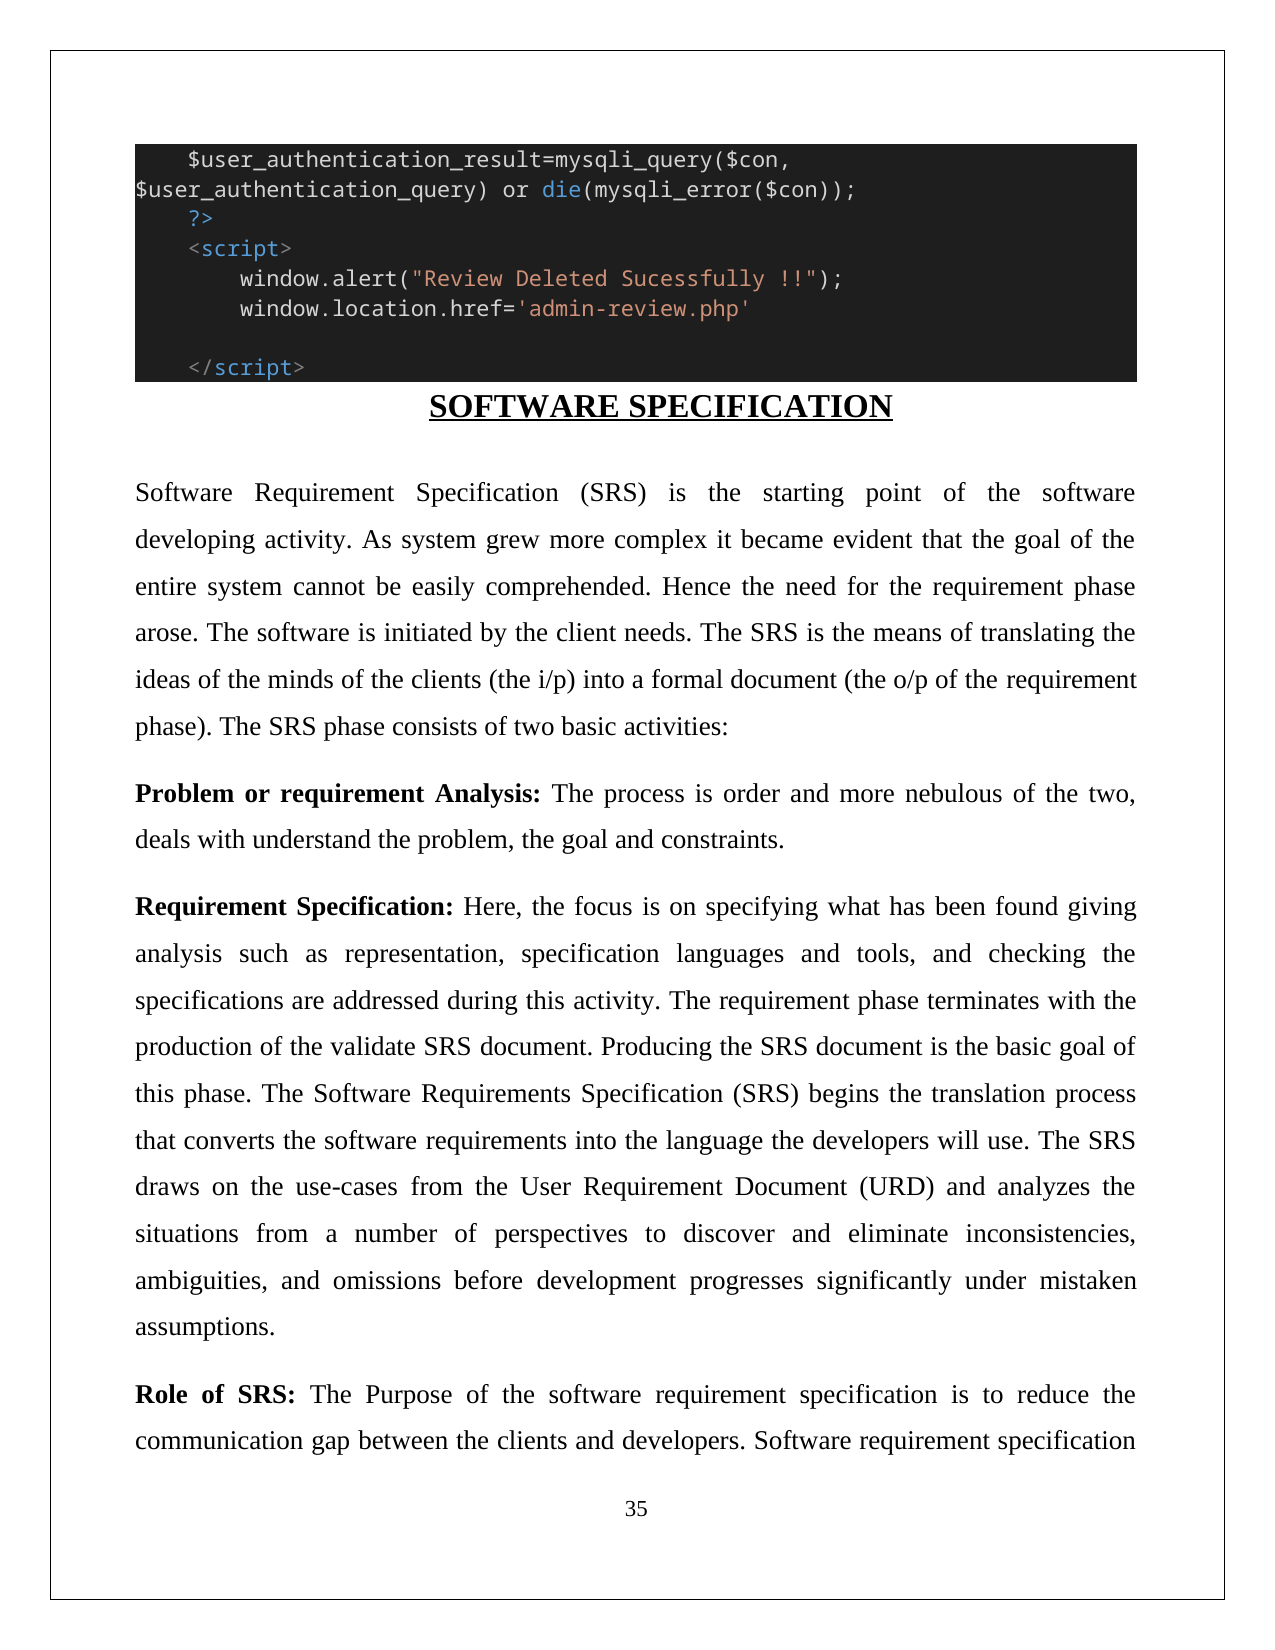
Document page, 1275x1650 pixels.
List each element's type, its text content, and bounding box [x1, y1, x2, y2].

text SOFTWARE SPECIFICATION [185, 386, 1137, 424]
text window.location.href='admin-review.php' [135, 293, 1137, 322]
text </script> [135, 352, 1137, 382]
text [135, 1378, 1137, 1456]
text window.alert("Review Deleted Sucessfully !!"); [135, 263, 1137, 293]
text $user_authentication_result=mysqli_query($con,$user_authentication_query) or die(mysqli_error($con)); [135, 144, 1137, 203]
text Problem or requirement Analysis: The process is order and more nebulous of the two, deals with understand the problem, the goal and constraints. [135, 777, 1137, 854]
text <script> [135, 233, 1137, 263]
text ?> [135, 203, 1137, 233]
text Requirement Specification: Here, the focus is on specifying what has been found giving analysis such as representation, specification languages and tools, and checking the specifications are addressed during this activity. The requirement phase terminates with the production of the validate SRS document. Producing the SRS document is the basic goal of this phase. The Software Requirements Specification (SRS) begins the translation process that converts the software requirements into the language the developers will use. The SRS draws on the use-cases from the User Requirement Document (URD) and analyzes the situations from a number of perspectives to discover and eliminate inconsistencies, ambiguities, and omissions before development progresses significantly under mistaken assumptions. [135, 890, 1137, 1342]
text Software Requirement Specification (SRS) is the starting point of the software developing activity. As system grew more complex it became evident that the goal of the entire system cannot be easily comprehended. Hence the need for the requirement phase arose. The software is initiated by the client needs. The SRS is the means of translating the ideas of the minds of the clients (the i/p) into a formal document (the o/p of the requirement phase). The SRS phase consists of two basic activities: [135, 476, 1137, 741]
